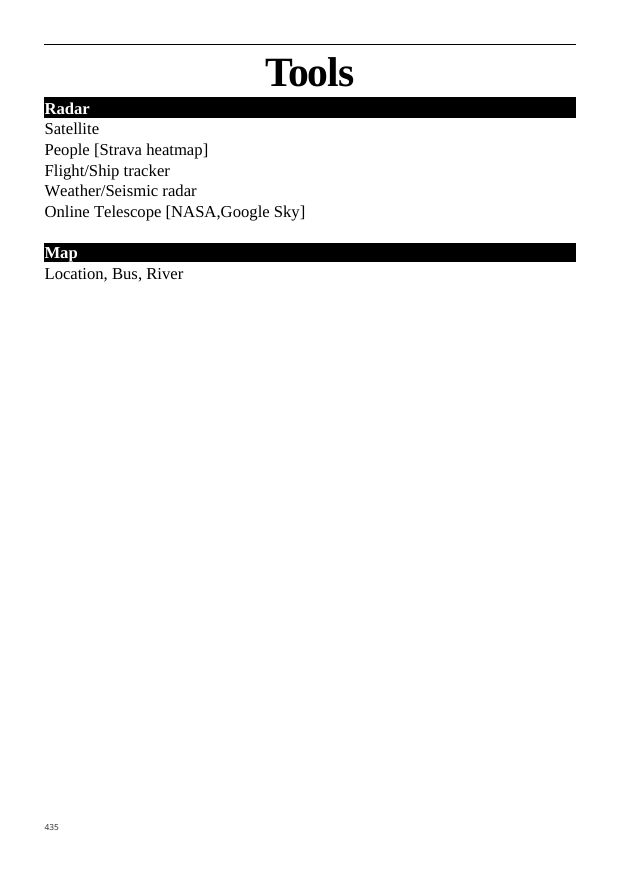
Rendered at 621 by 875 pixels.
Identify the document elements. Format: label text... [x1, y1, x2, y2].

subtitle Tools [44, 45, 576, 97]
subtitle Map [44, 243, 576, 262]
text Online Telescope [NASA,Google Sky] [44, 202, 576, 221]
text Weather/Seismic radar [44, 181, 576, 200]
subtitle Radar [44, 98, 576, 118]
text Satellite [44, 119, 576, 138]
text Location, Bus, River [44, 263, 576, 283]
text Flight/Ship tracker [44, 160, 576, 179]
text People [Strava heatmap] [44, 140, 576, 159]
